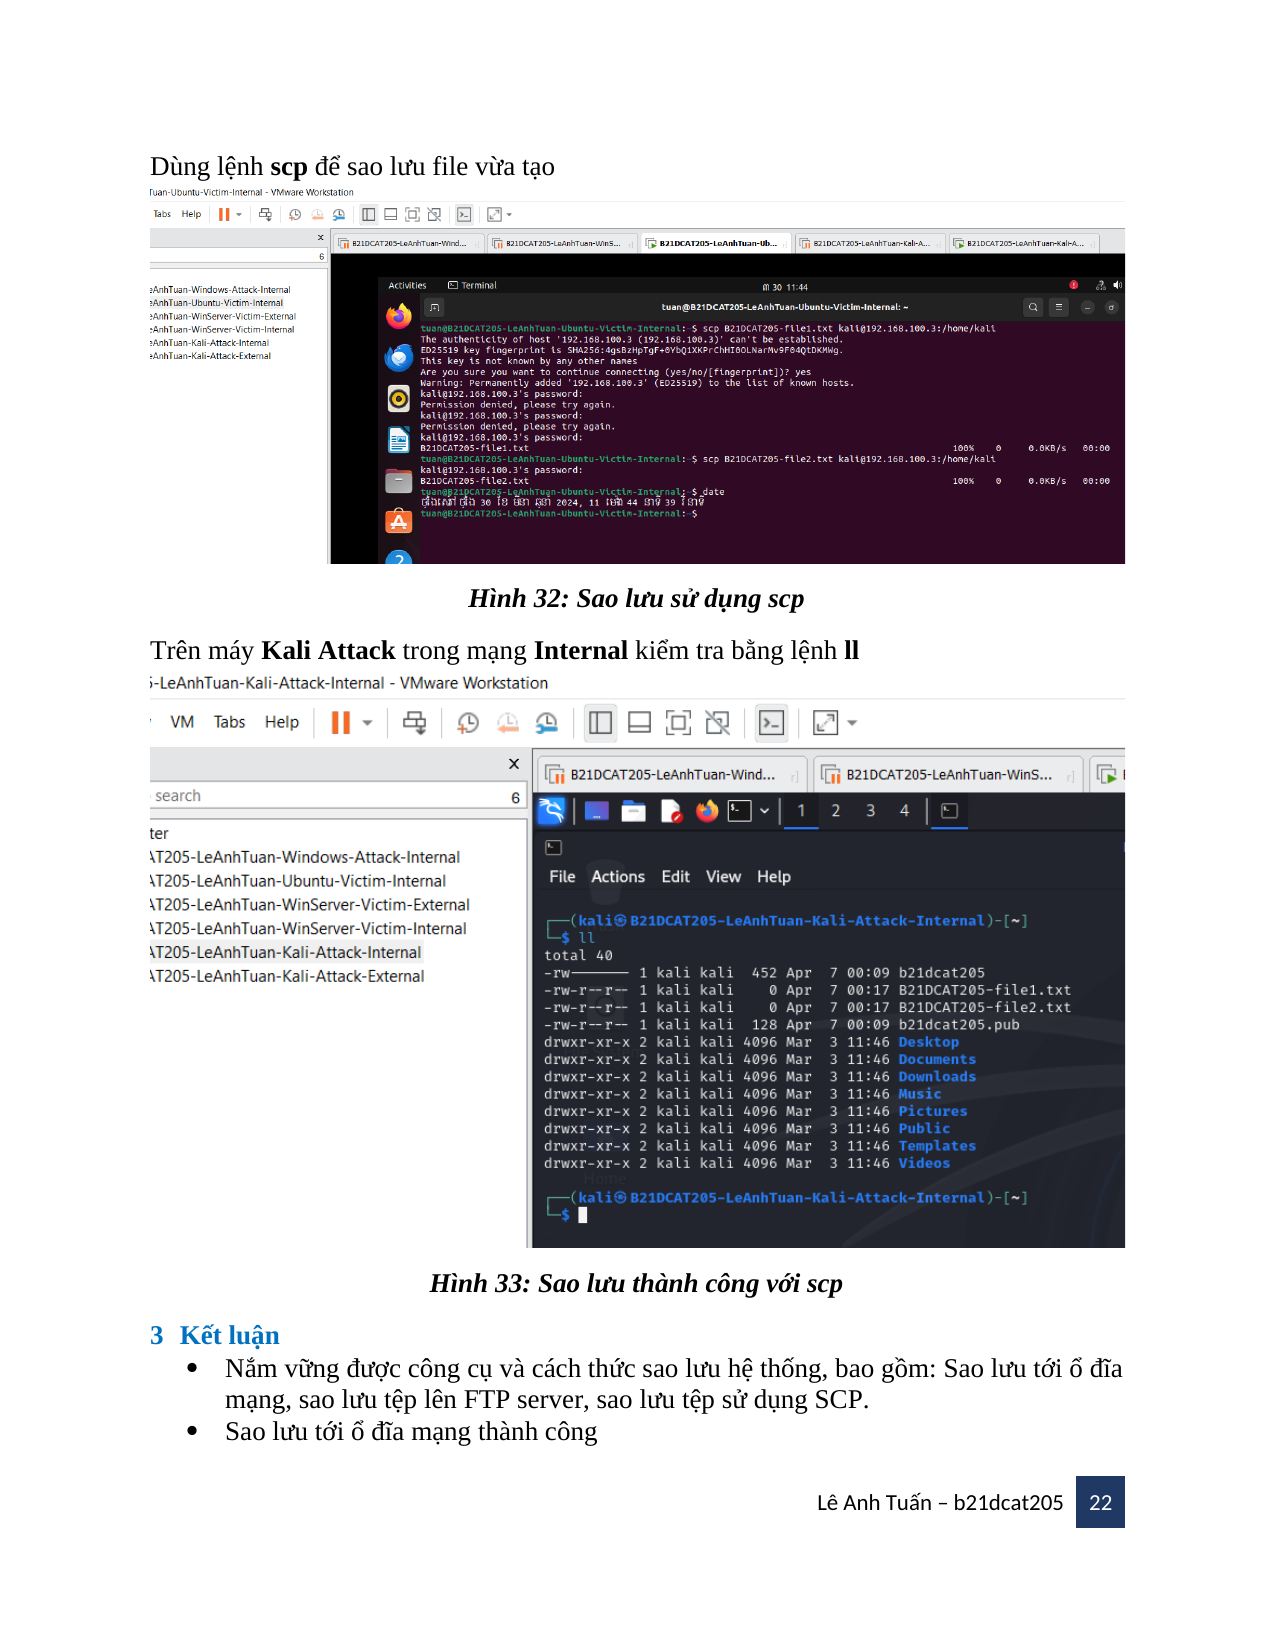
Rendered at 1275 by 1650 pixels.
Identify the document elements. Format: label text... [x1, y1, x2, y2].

text Hình 32: Sao lưu sử dụng scp [150, 582, 1125, 613]
list Dùng lệnh scp để sao lưu file vừa tạo [150, 150, 1125, 181]
picture [150, 183, 1125, 564]
picture [150, 667, 1125, 1248]
list Trên máy Kali Attack trong mạng Internal kiểm tra bằng lệnh ll [150, 634, 1125, 665]
list Kết luận [150, 1319, 1125, 1350]
text Hình 33: Sao lưu thành công với scp [150, 1267, 1125, 1298]
list Sao lưu tới ổ đĩa mạng thành công [187, 1415, 1125, 1446]
list Nắm vững được công cụ và cách thức sao lưu hệ thống, bao gồm: Sao lưu tới ổ đĩa mạng, sao lưu tệp lên FTP server, sao lưu tệp sử dụng SCP. [187, 1352, 1125, 1415]
